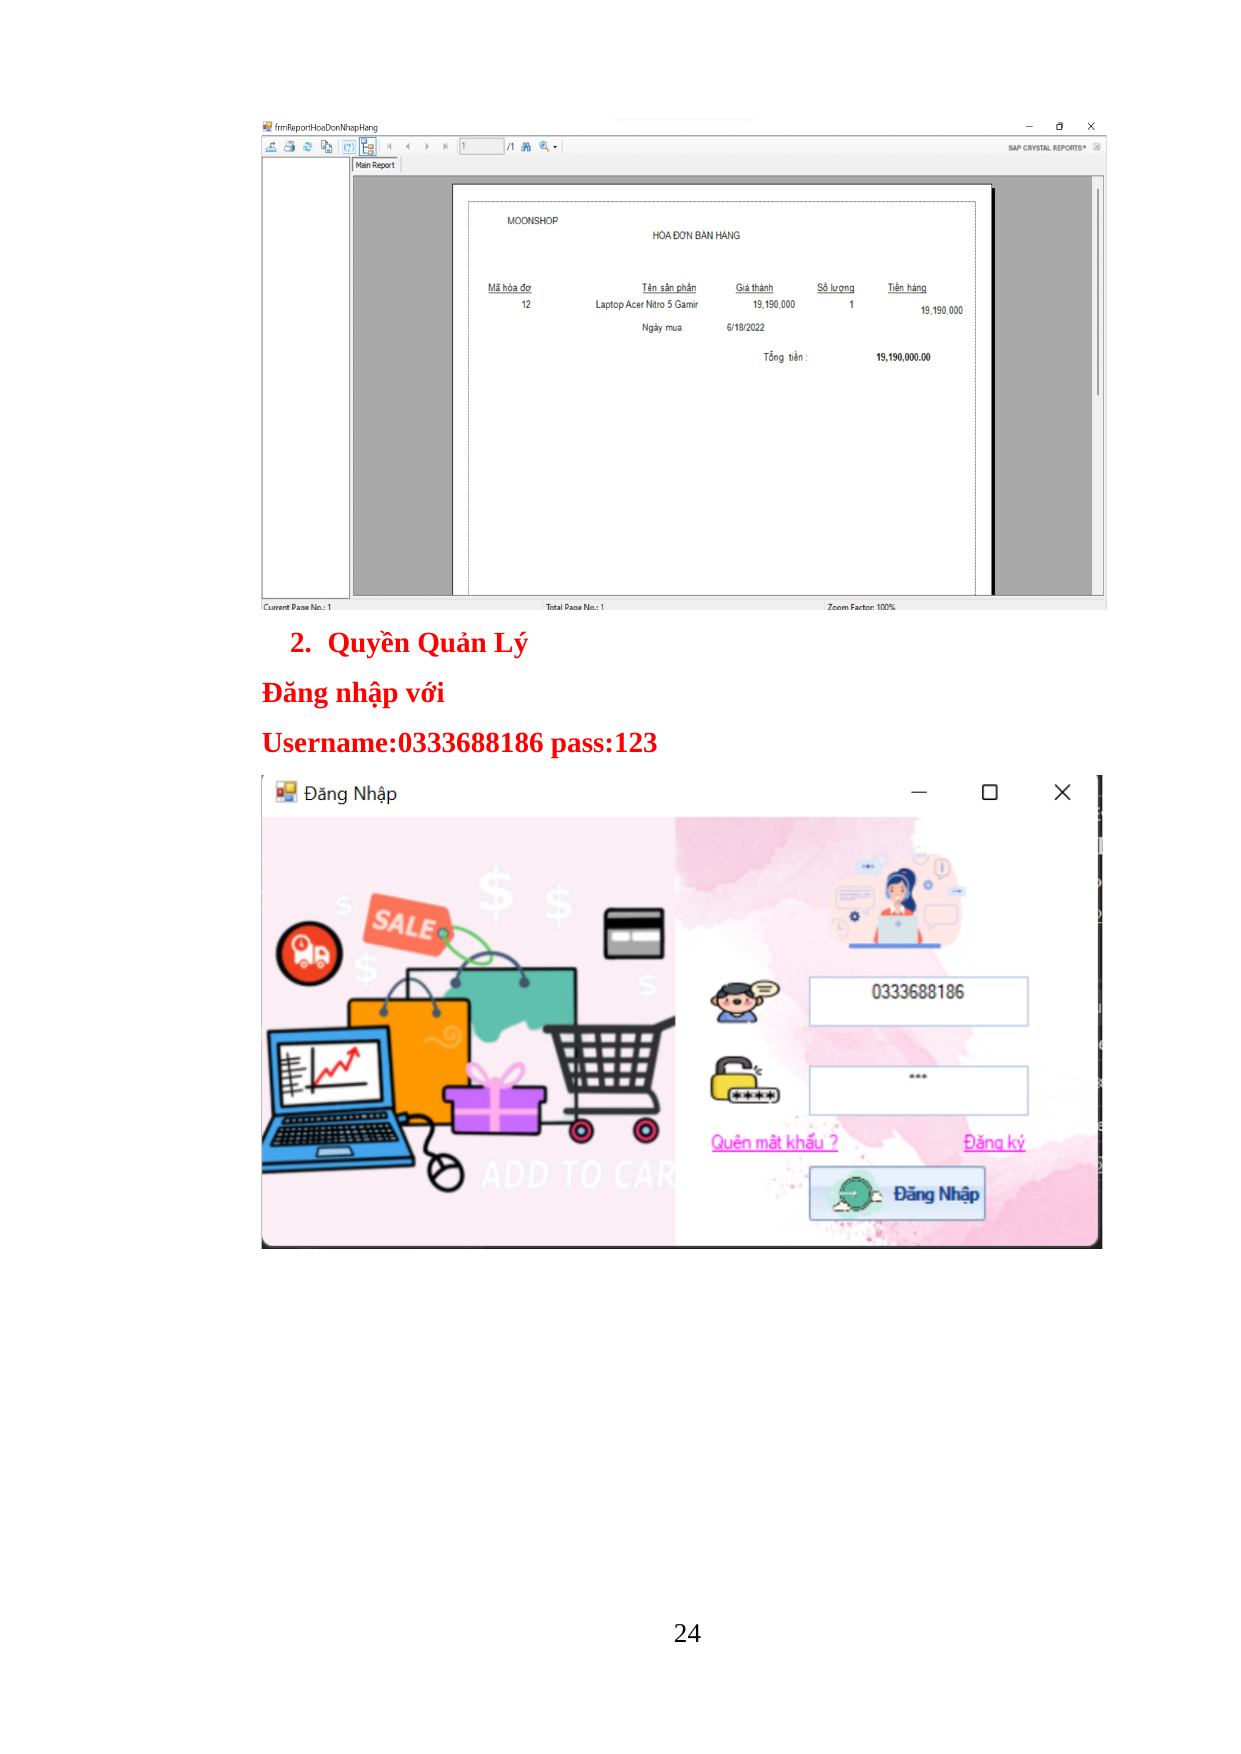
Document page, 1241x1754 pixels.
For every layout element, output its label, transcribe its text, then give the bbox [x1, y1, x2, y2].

list Quyền Quản Lý [290, 625, 1122, 658]
list Username:0333688186 pass:123 [262, 725, 1122, 759]
list Đăng nhập với [262, 675, 1122, 709]
picture [261, 775, 1103, 1249]
picture [261, 118, 1107, 610]
